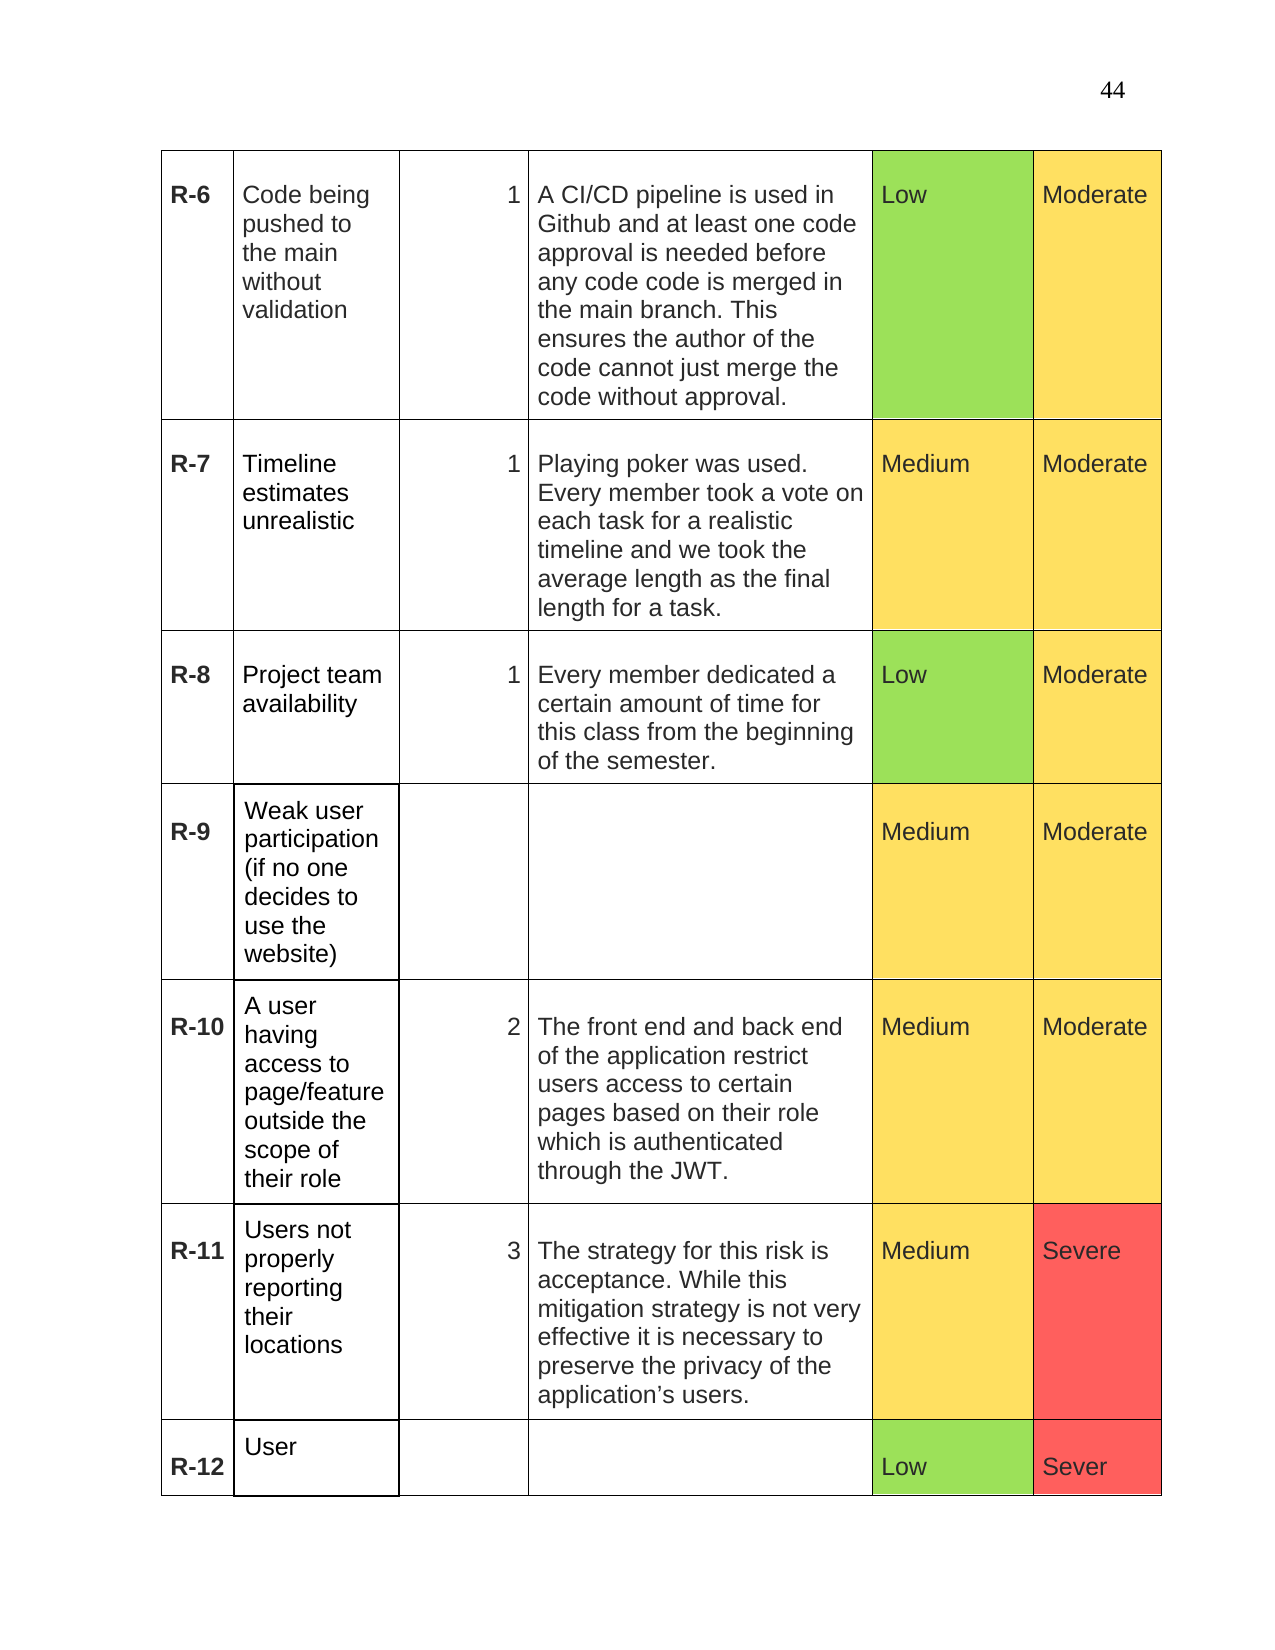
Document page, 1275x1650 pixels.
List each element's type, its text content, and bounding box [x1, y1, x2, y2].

table_cell Medium [873, 420, 1033, 629]
table_cell Low [873, 1420, 1033, 1494]
table_cell Moderate [1034, 631, 1161, 783]
table_cell Timeline estimates unrealistic [234, 420, 399, 629]
table_cell A user having access to page/feature outside the scope of their role [235, 981, 398, 1203]
table_cell R-12 [162, 1420, 233, 1494]
table_cell Users not properly reporting their locations [235, 1205, 398, 1419]
table_cell Every member dedicated a certain amount of time for this class from the beginning of the semester. [529, 631, 872, 783]
table_cell Moderate [1034, 980, 1161, 1203]
table_cell 2 [400, 980, 528, 1203]
table_cell Medium [873, 784, 1033, 978]
table_cell Sever [1034, 1420, 1161, 1494]
table_cell [529, 784, 872, 978]
table_cell Medium [873, 1204, 1033, 1419]
table_cell R-10 [162, 980, 233, 1203]
table_cell The front end and back end of the application restrict users access to certain pages based on their role which is authenticated through the JWT. [529, 980, 872, 1203]
table_cell Medium [873, 980, 1033, 1203]
table_cell R-7 [162, 420, 233, 629]
table_cell Code being pushed to the main without validation [234, 151, 399, 418]
table_cell R-6 [162, 151, 233, 418]
table_cell Low [873, 631, 1033, 783]
table_cell R-9 [162, 784, 233, 978]
table_cell [400, 1420, 528, 1494]
table_cell A CI/CD pipeline is used in Github and at least one code approval is needed before any code code is merged in the main branch. This ensures the author of the code cannot just merge the code without approval. [529, 151, 872, 418]
table_cell [529, 1420, 872, 1494]
table_cell Moderate [1034, 151, 1161, 418]
table_cell Playing poker was used. Every member took a vote on each task for a realistic timeline and we took the average length as the final length for a task. [529, 420, 872, 629]
table_cell Moderate [1034, 420, 1161, 629]
table_cell 1 [400, 631, 528, 783]
table_cell Low [873, 151, 1033, 418]
table_cell [400, 784, 528, 978]
table_cell Weak user participation (if no one decides to use the website) [235, 785, 398, 978]
table_cell 1 [400, 151, 528, 418]
table_cell Project team availability [234, 631, 399, 783]
table_cell The strategy for this risk is acceptance. While this mitigation strategy is not very effective it is necessary to preserve the privacy of the application’s users. [529, 1204, 872, 1419]
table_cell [235, 1421, 398, 1494]
table_cell 1 [400, 420, 528, 629]
table_cell Severe [1034, 1204, 1161, 1419]
table_cell R-11 [162, 1204, 233, 1419]
table_cell R-8 [162, 631, 233, 783]
table_cell 3 [400, 1204, 528, 1419]
table_cell Moderate [1034, 784, 1161, 978]
